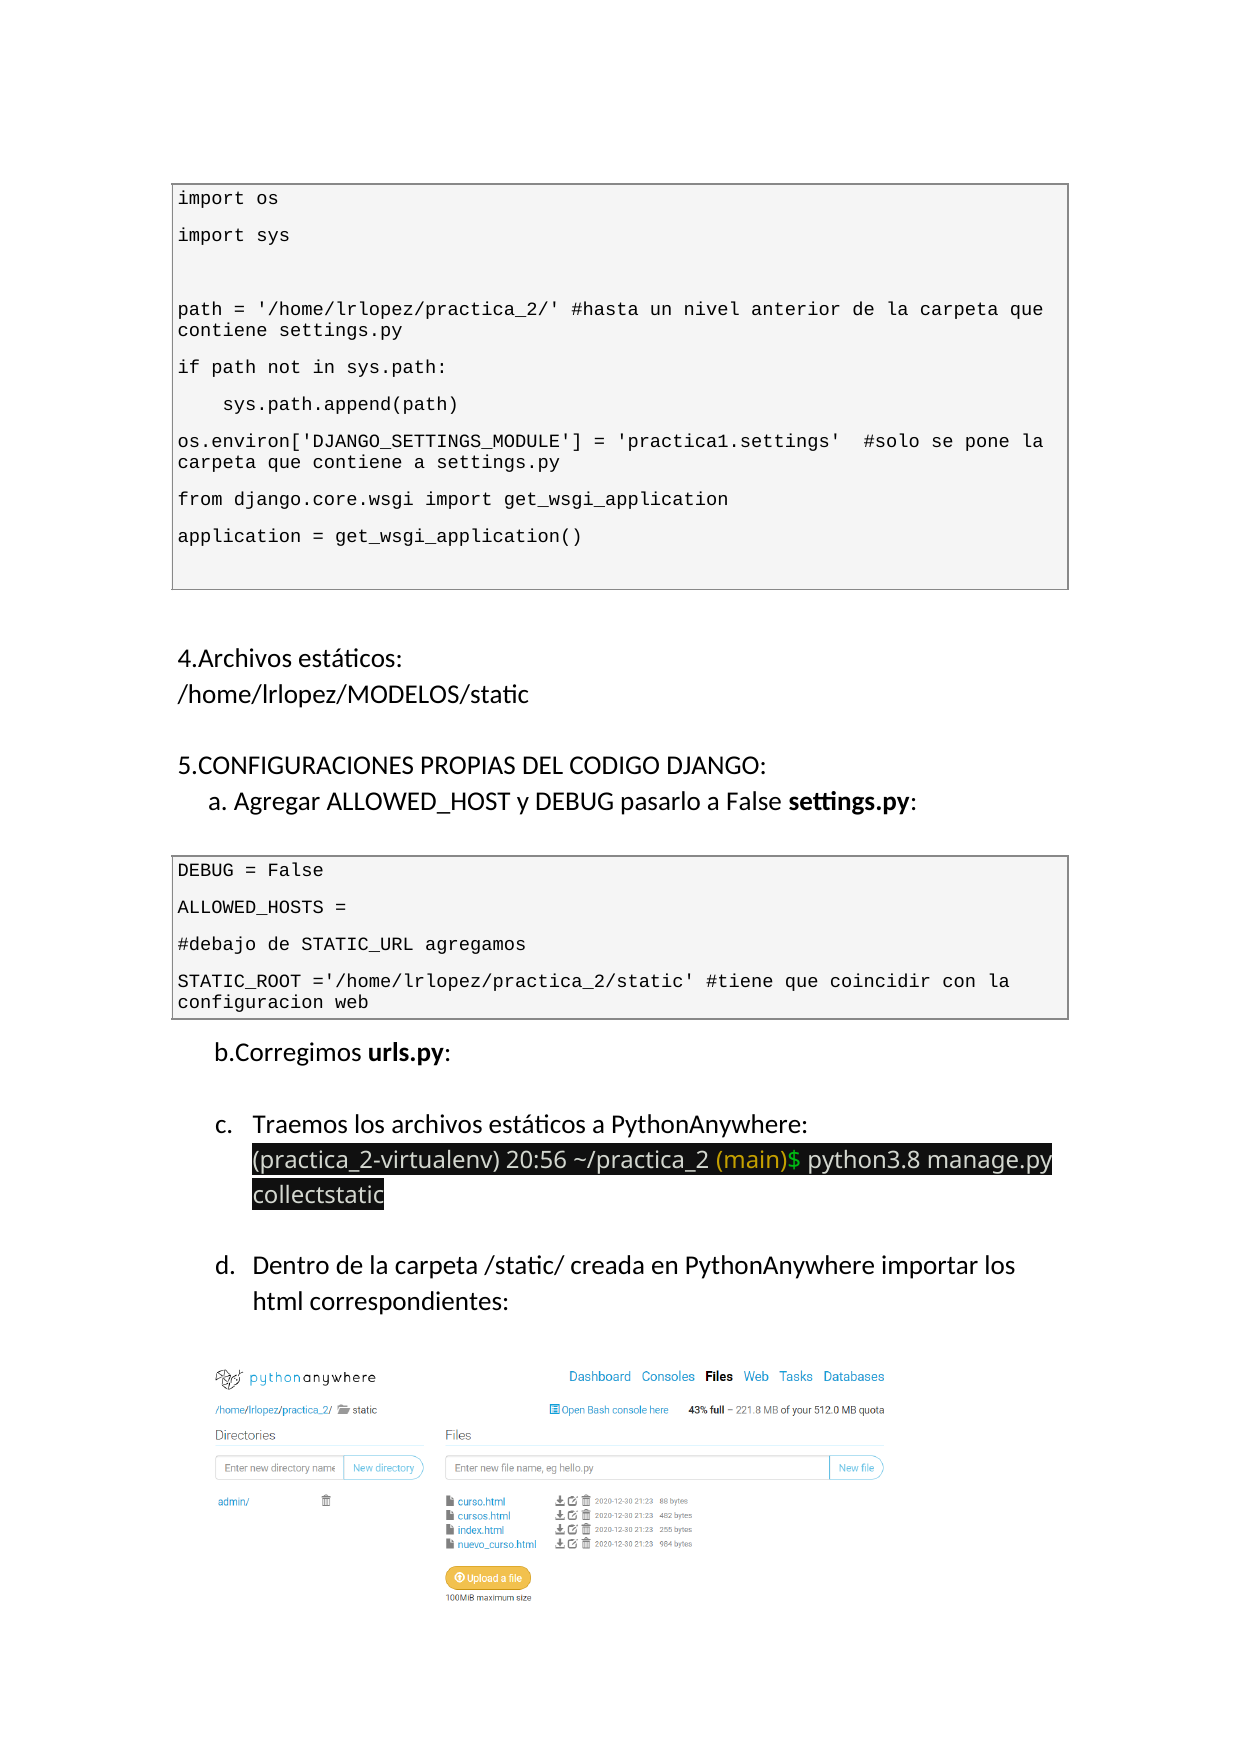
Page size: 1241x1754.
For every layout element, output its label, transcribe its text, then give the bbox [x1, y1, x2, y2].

list Traemos los archivos estáticos a PythonAnywhere: [215, 1107, 1063, 1140]
text 4.Archivos estáticos: [177, 642, 1063, 674]
text import os [173, 185, 1067, 210]
text if path not in sys.path: [173, 352, 1067, 379]
list (practica_2-virtualenv) 20:56 ~/practica_2 (main)$ python3.8 manage.py collectstatic [252, 1142, 1063, 1210]
text sys.path.append(path) [173, 389, 1067, 416]
text b.Corregimos urls.py: [177, 1036, 1063, 1068]
text os.environ['DJANGO_SETTINGS_MODULE'] = 'practica1.settings' #solo se pone la carpeta que contiene a settings.py [173, 426, 1067, 474]
text from django.core.wsgi import get_wsgi_application [173, 484, 1067, 511]
text application = get_wsgi_application() [173, 521, 1067, 548]
text path = '/home/lrlopez/practica_2/' #hasta un nivel anterior de la carpeta que contiene settings.py [173, 294, 1067, 342]
picture [201, 1355, 895, 1602]
text #debajo de STATIC_URL agregamos [173, 929, 1067, 956]
text import sys [173, 220, 1067, 247]
text 5.CONFIGURACIONES PROPIAS DEL CODIGO DJANGO: [177, 748, 1063, 781]
list Dentro de la carpeta /static/ creada en PythonAnywhere importar los html correspondientes: [215, 1248, 1063, 1317]
text STATIC_ROOT ='/home/lrlopez/practica_2/static' #tiene que coincidir con la configuracion web [173, 966, 1067, 1018]
text /home/lrlopez/MODELOS/static [177, 677, 1063, 710]
text ALLOWED_HOSTS = [173, 892, 1067, 919]
text DEBUG = False [173, 857, 1067, 882]
text a. Agregar ALLOWED_HOST y DEBUG pasarlo a False settings.py: [177, 784, 1063, 817]
